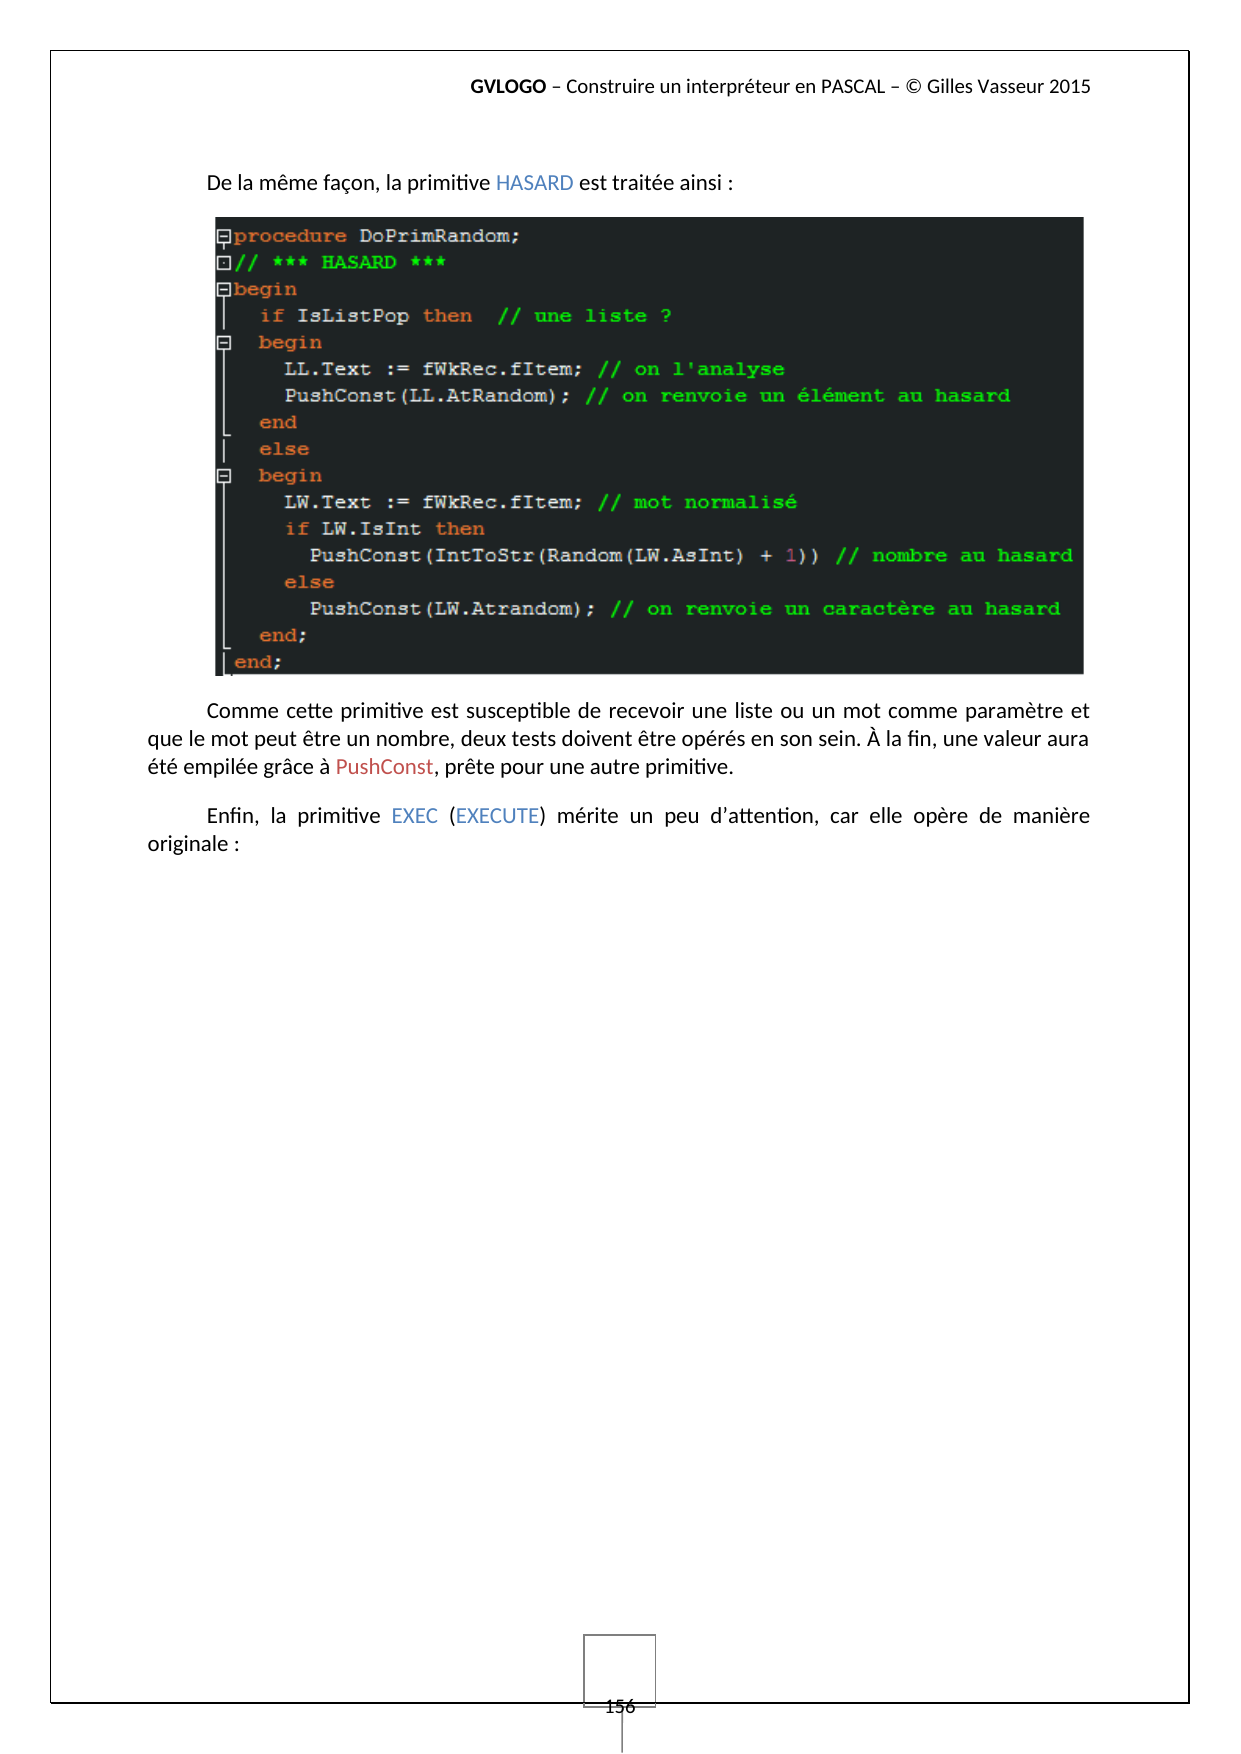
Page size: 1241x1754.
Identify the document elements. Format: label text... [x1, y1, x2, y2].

picture [214, 217, 1084, 676]
text Comme cette primitive est susceptible de recevoir une liste ou un mot comme paramètre et que le mot peut être un nombre, deux tests doivent être opérés en son sein. À la fin, une valeur aura été empilée grâce à PushConst, prête pour une autre primitive. [147, 696, 1092, 780]
text De la même façon, la primitive HASARD est traitée ainsi : [147, 168, 1092, 196]
text Enfin, la primitive EXEC (EXECUTE) mérite un peu d’attention, car elle opère de manière originale : [147, 801, 1092, 857]
